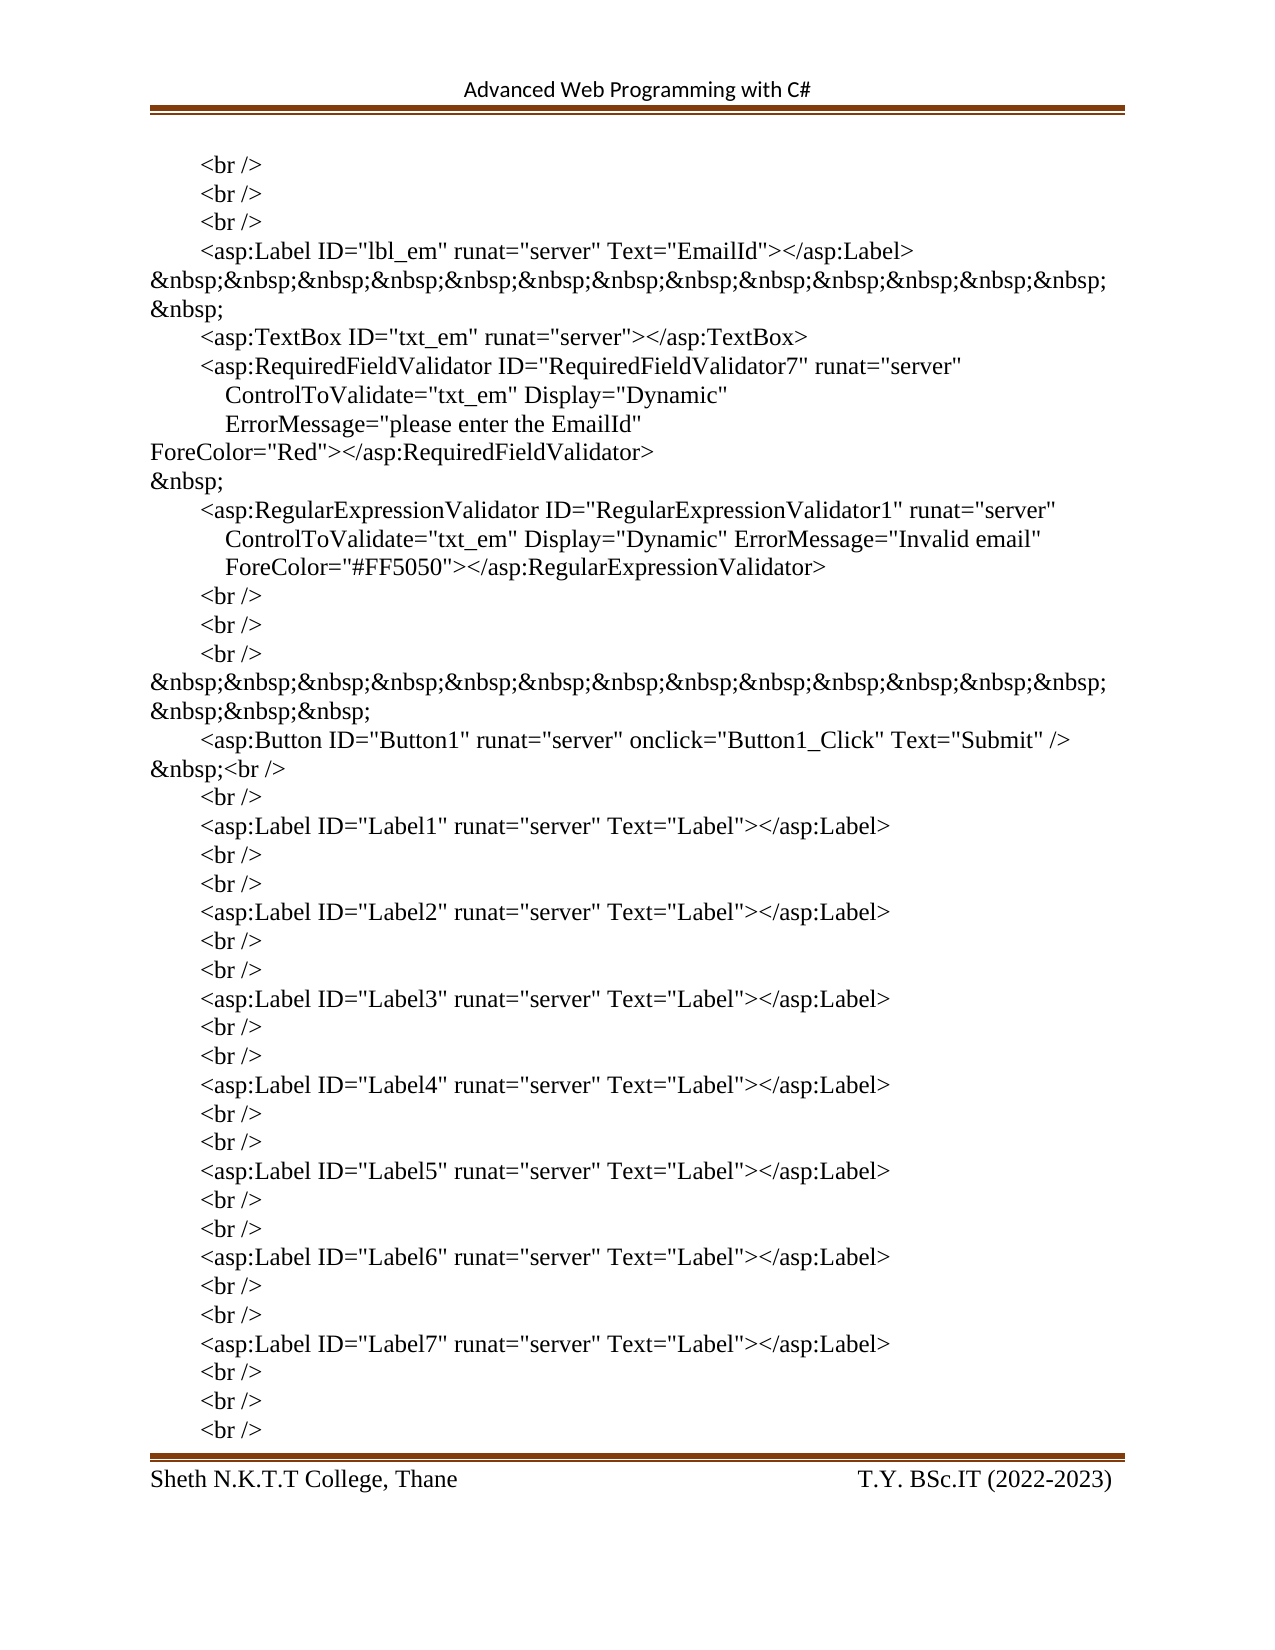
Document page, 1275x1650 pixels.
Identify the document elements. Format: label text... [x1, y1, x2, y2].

text <asp:Label ID="lbl_em" runat="server" Text="EmailId"></asp:Label> [150, 236, 1125, 265]
text <br /> [150, 1300, 1125, 1329]
text <asp:RegularExpressionValidator ID="RegularExpressionValidator1" runat="server" [150, 495, 1125, 524]
text <br /> [150, 1127, 1125, 1156]
text <asp:Button ID="Button1" runat="server" onclick="Button1_Click" Text="Submit" /> [150, 725, 1125, 754]
text <br /> [150, 1012, 1125, 1041]
text &nbsp;&nbsp;&nbsp;&nbsp;&nbsp;&nbsp;&nbsp;&nbsp;&nbsp;&nbsp;&nbsp;&nbsp;&nbsp;&nbsp; [150, 265, 1125, 322]
text <asp:Label ID="Label7" runat="server" Text="Label"></asp:Label> [150, 1329, 1125, 1357]
text <br /> [150, 1185, 1125, 1214]
text <br /> [150, 1271, 1125, 1300]
text <br /> [150, 639, 1125, 667]
text <br /> [150, 610, 1125, 639]
text <asp:TextBox ID="txt_em" runat="server"></asp:TextBox> [150, 322, 1125, 351]
text <br /> [150, 581, 1125, 610]
text <asp:Label ID="Label6" runat="server" Text="Label"></asp:Label> [150, 1242, 1125, 1271]
text <asp:Label ID="Label5" runat="server" Text="Label"></asp:Label> [150, 1156, 1125, 1185]
text <br /> [150, 782, 1125, 811]
text <br /> [150, 869, 1125, 897]
text &nbsp; [150, 466, 1125, 495]
text <br /> [150, 1415, 1125, 1444]
text <br /> [150, 1041, 1125, 1070]
text <br /> [150, 1357, 1125, 1386]
text <br /> [150, 955, 1125, 984]
text &nbsp;<br /> [150, 754, 1125, 782]
text <br /> [150, 1214, 1125, 1242]
text <br /> [150, 840, 1125, 869]
text <asp:Label ID="Label3" runat="server" Text="Label"></asp:Label> [150, 984, 1125, 1012]
text <asp:Label ID="Label4" runat="server" Text="Label"></asp:Label> [150, 1070, 1125, 1099]
text ControlToValidate="txt_em" Display="Dynamic" [150, 380, 1125, 409]
text <br /> [150, 1386, 1125, 1415]
text <br /> [150, 1099, 1125, 1127]
text &nbsp;&nbsp;&nbsp;&nbsp;&nbsp;&nbsp;&nbsp;&nbsp;&nbsp;&nbsp;&nbsp;&nbsp;&nbsp;&nbsp;&nbsp;&nbsp; [150, 667, 1125, 725]
text <asp:Label ID="Label1" runat="server" Text="Label"></asp:Label> [150, 811, 1125, 840]
text <br /> [150, 150, 1125, 179]
text <br /> [150, 207, 1125, 236]
text <br /> [150, 179, 1125, 207]
text <asp:Label ID="Label2" runat="server" Text="Label"></asp:Label> [150, 897, 1125, 926]
text <asp:RequiredFieldValidator ID="RequiredFieldValidator7" runat="server" [150, 351, 1125, 380]
text <br /> [150, 926, 1125, 955]
text ErrorMessage="please enter the EmailId" ForeColor="Red"></asp:RequiredFieldValidator> [150, 409, 1125, 466]
text ForeColor="#FF5050"></asp:RegularExpressionValidator> [150, 552, 1125, 581]
text ControlToValidate="txt_em" Display="Dynamic" ErrorMessage="Invalid email" [150, 524, 1125, 552]
